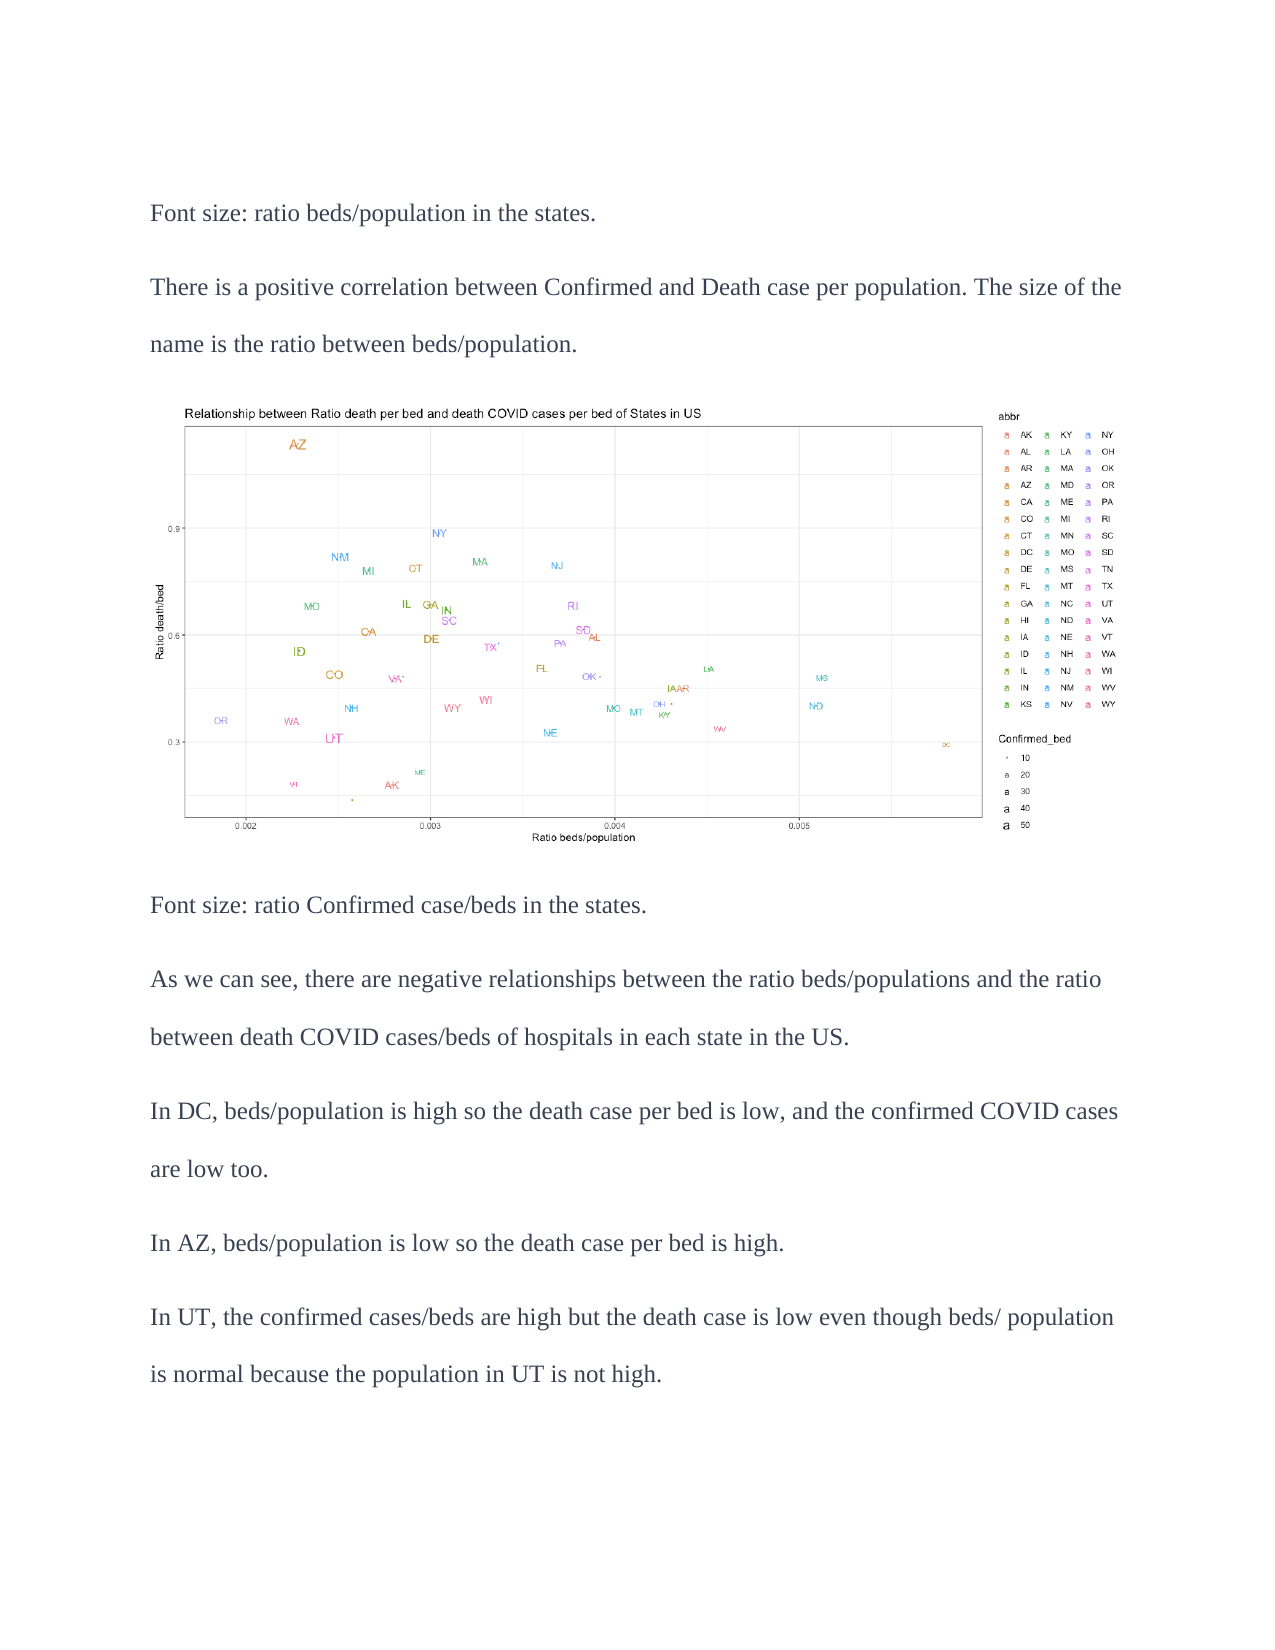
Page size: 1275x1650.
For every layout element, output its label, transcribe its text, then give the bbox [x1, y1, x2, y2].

text There is a positive correlation between Confirmed and Death case per population. The size of the name is the ratio between beds/population. [150, 272, 1125, 358]
picture [150, 403, 1125, 848]
text In DC, beds/population is high so the death case per bed is low, and the confirmed COVID cases are low too. [150, 1096, 1125, 1182]
text In UT, the confirmed cases/beds are high but the death case is low even though beds/ population is normal because the population in UT is not high. [150, 1302, 1125, 1388]
text Font size: ratio Confirmed case/beds in the states. [150, 890, 1125, 919]
text In AZ, beds/population is low so the death case per bed is high. [150, 1228, 1125, 1257]
text Font size: ratio beds/population in the states. [150, 198, 1125, 226]
text As we can see, there are negative relationships between the ratio beds/populations and the ratio between death COVID cases/beds of hospitals in each state in the US. [150, 964, 1125, 1051]
